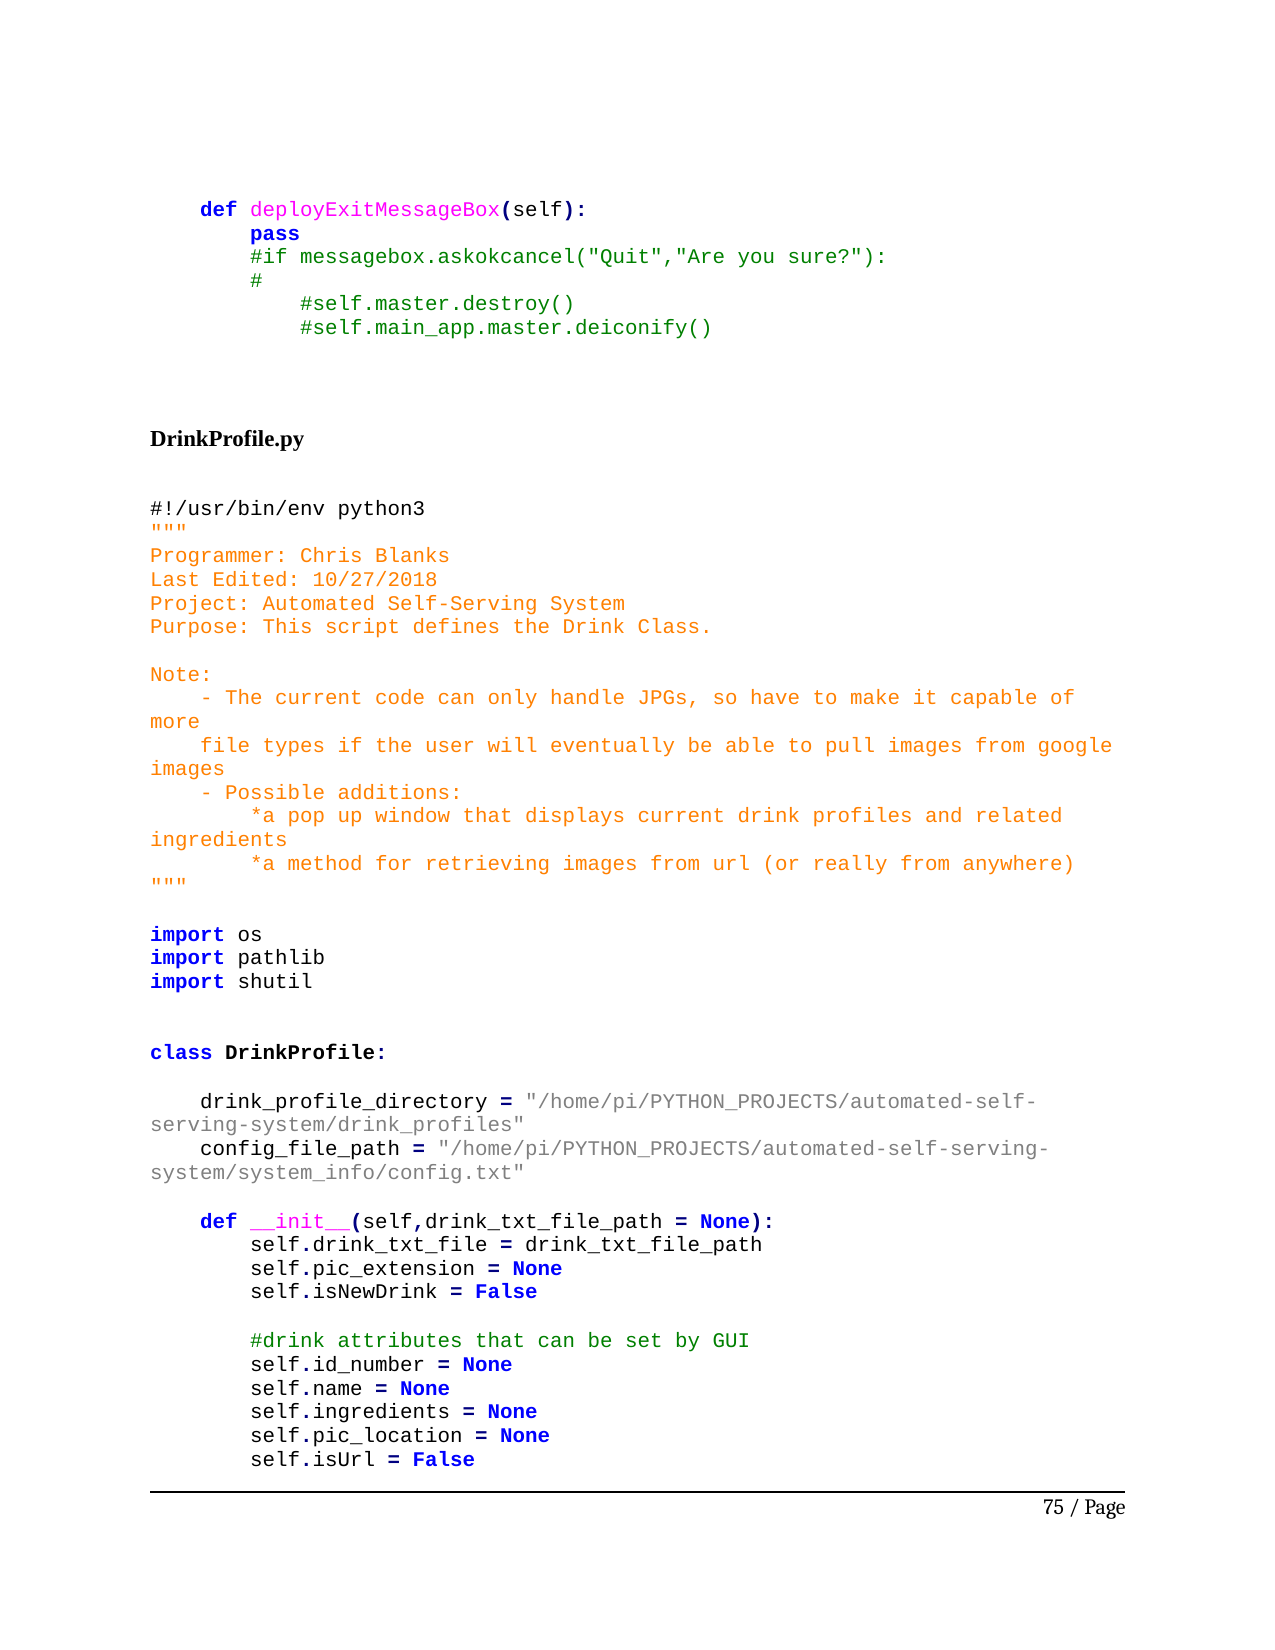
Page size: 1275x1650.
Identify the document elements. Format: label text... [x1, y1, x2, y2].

text def __init__(self,drink_txt_file_path = None): [150, 1211, 1125, 1234]
text """ [150, 876, 1125, 900]
text self.ingredients = None [150, 1401, 1125, 1425]
text *a method for retrieving images from url (or really from anywhere) [150, 853, 1125, 876]
text self.pic_location = None [150, 1425, 1125, 1449]
text drink_profile_directory = "/home/pi/PYTHON_PROJECTS/automated-self-serving-system/drink_profiles" [150, 1091, 1125, 1138]
text self.name = None [150, 1378, 1125, 1401]
text #self.master.destroy() [150, 293, 1125, 317]
text import os [150, 924, 1125, 947]
text #!/usr/bin/env python3 [150, 498, 1125, 522]
text def deployExitMessageBox(self): [150, 199, 1125, 222]
text #if messagebox.askokcancel("Quit","Are you sure?"): [150, 246, 1125, 270]
text self.drink_txt_file = drink_txt_file_path [150, 1234, 1125, 1258]
text """ [150, 522, 1125, 545]
text Last Edited: 10/27/2018 [150, 569, 1125, 593]
text self.pic_extension = None [150, 1258, 1125, 1282]
subtitle DrinkProfile.py [150, 426, 1125, 452]
text self.isNewDrink = False [150, 1282, 1125, 1305]
text # [150, 270, 1125, 293]
text #drink attributes that can be set by GUI [150, 1330, 1125, 1354]
text Project: Automated Self-Serving System [150, 593, 1125, 616]
text #self.main_app.master.deiconify() [150, 317, 1125, 341]
text Purpose: This script defines the Drink Class. [150, 616, 1125, 640]
text self.id_number = None [150, 1354, 1125, 1378]
text Note: [150, 664, 1125, 687]
text Programmer: Chris Blanks [150, 545, 1125, 569]
text import shutil [150, 971, 1125, 995]
text config_file_path = "/home/pi/PYTHON_PROJECTS/automated-self-serving-system/system_info/config.txt" [150, 1138, 1125, 1185]
text - The current code can only handle JPGs, so have to make it capable of more [150, 687, 1125, 734]
text pass [150, 222, 1125, 246]
text import pathlib [150, 947, 1125, 971]
text class DrinkProfile: [150, 1042, 1125, 1066]
text *a pop up window that displays current drink profiles and related ingredients [150, 806, 1125, 853]
text - Possible additions: [150, 782, 1125, 806]
text self.isUrl = False [150, 1449, 1125, 1472]
text file types if the user will eventually be able to pull images from google images [150, 734, 1125, 782]
